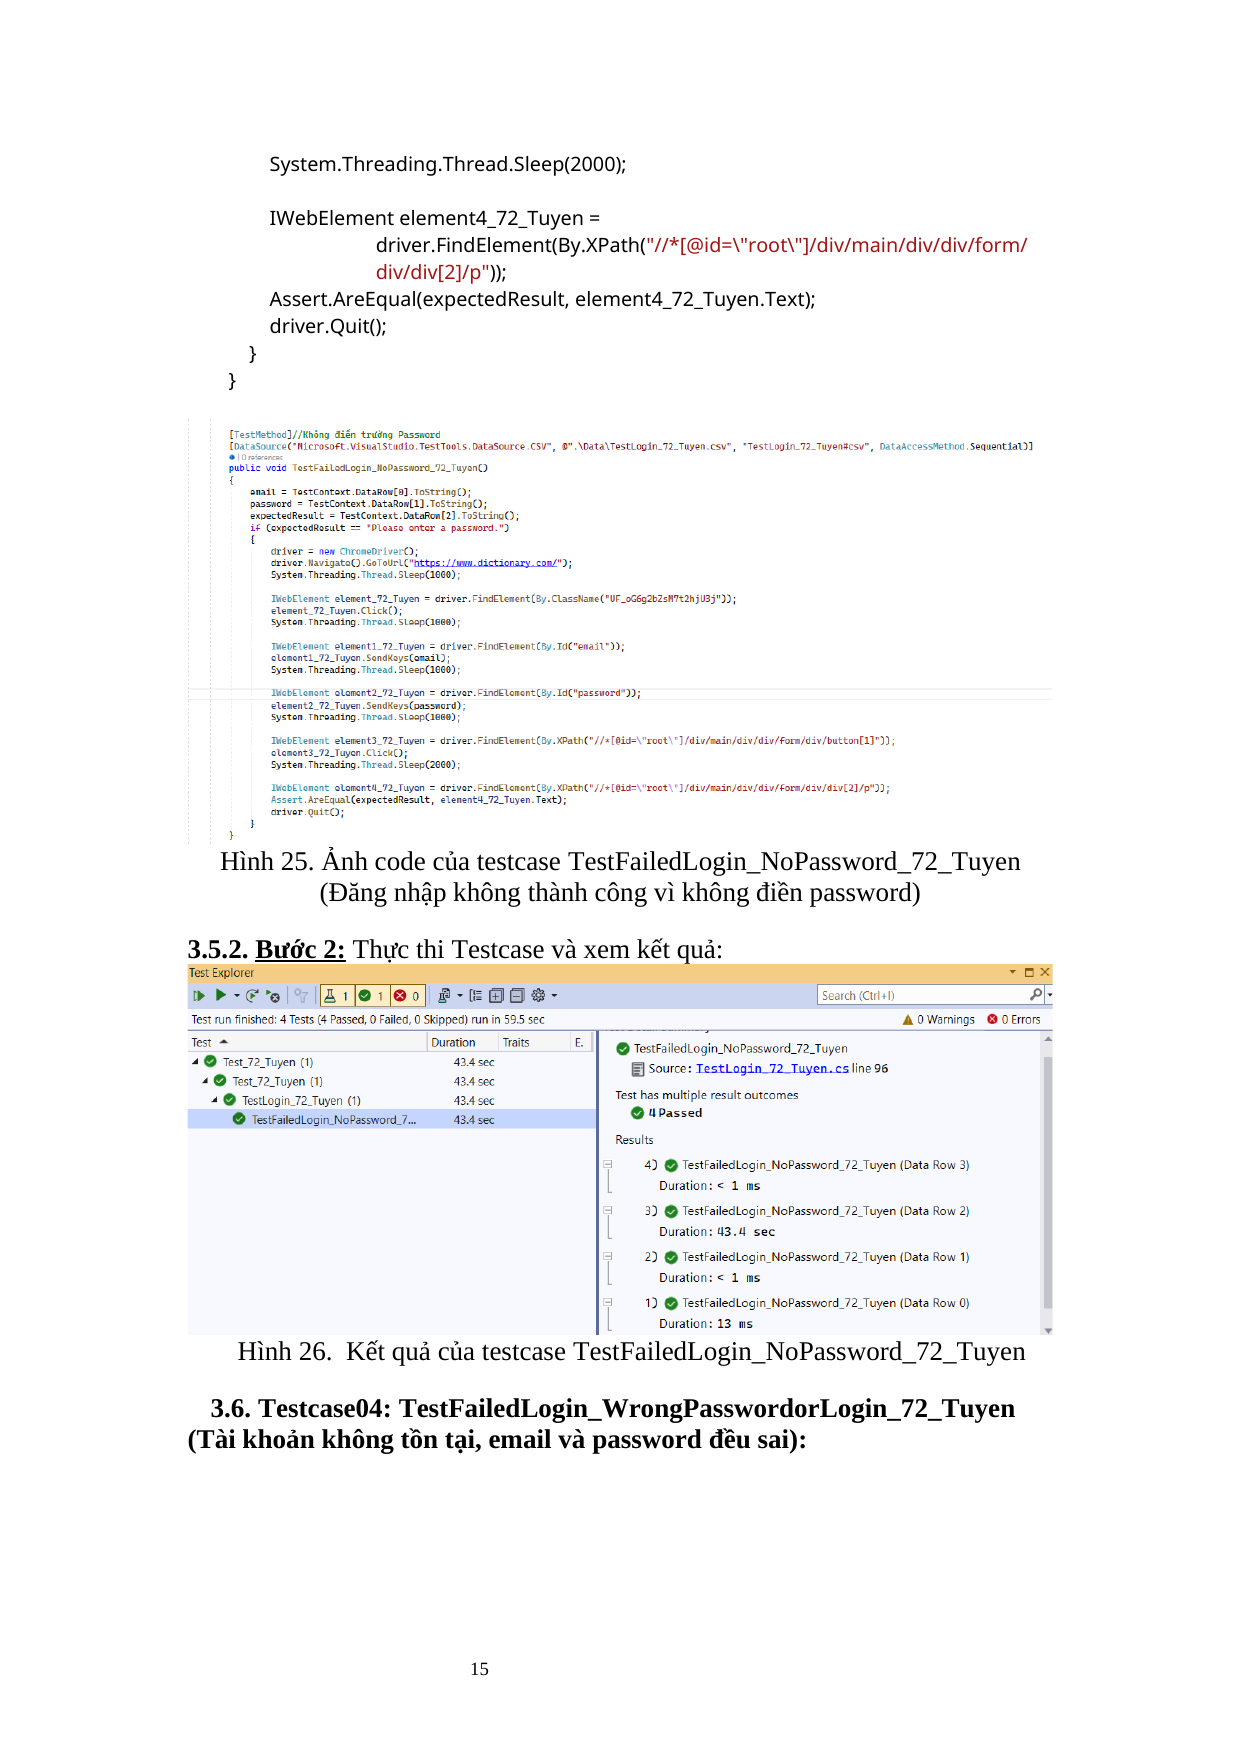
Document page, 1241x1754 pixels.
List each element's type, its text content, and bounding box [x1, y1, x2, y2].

text } [187, 339, 1053, 366]
subtitle Testcase04: TestFailedLogin_WrongPasswordorLogin_72_Tuyen [210, 1392, 1053, 1423]
subtitle Bước 2: Thực thi Testcase và xem kết quả: [187, 933, 1053, 964]
text driver.Quit(); [187, 312, 1053, 339]
text IWebElement element4_72_Tuyen = driver.FindElement(By.XPath("//*[@id=\"root\"]/div/main/div/div/form/div/div[2]/p")); [187, 204, 1053, 285]
text } [187, 366, 1053, 393]
text Assert.AreEqual(expectedResult, element4_72_Tuyen.Text); [187, 285, 1053, 312]
text System.Threading.Thread.Sleep(2000); [187, 150, 1053, 177]
text (Tài khoản không tồn tại, email và password đều sai): [187, 1423, 1053, 1455]
picture [187, 419, 1052, 845]
list Hình 26. Kết quả của testcase TestFailedLogin_NoPassword_72_Tuyen [210, 1335, 1053, 1366]
text Hình 25. Ảnh code của testcase TestFailedLogin_NoPassword_72_Tuyen [187, 844, 1053, 876]
text (Đăng nhập không thành công vì không điền password) [187, 876, 1053, 907]
picture [187, 964, 1053, 1335]
